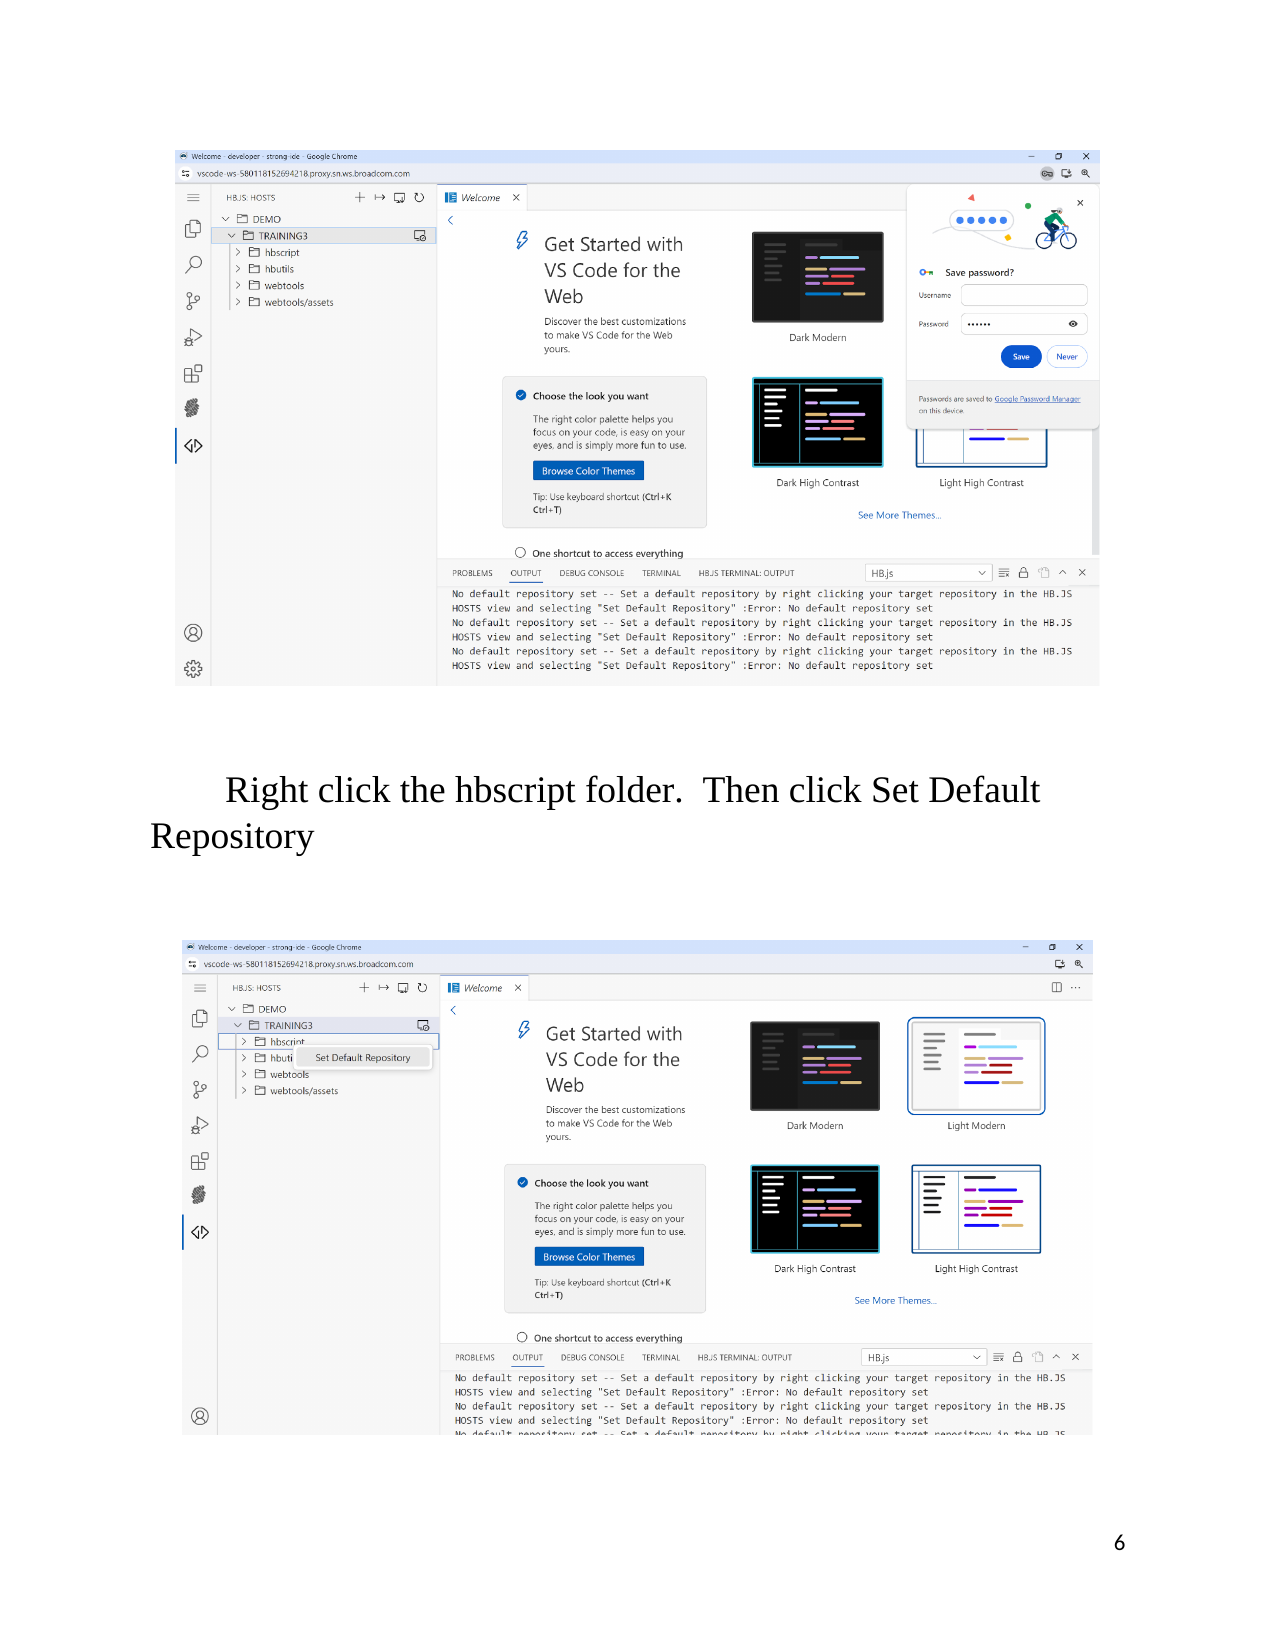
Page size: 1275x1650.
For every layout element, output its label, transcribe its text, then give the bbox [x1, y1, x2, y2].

picture [175, 150, 1100, 686]
picture [182, 940, 1093, 1435]
text Right click the hbscript folder. Then click Set Default Repository [150, 767, 1125, 857]
